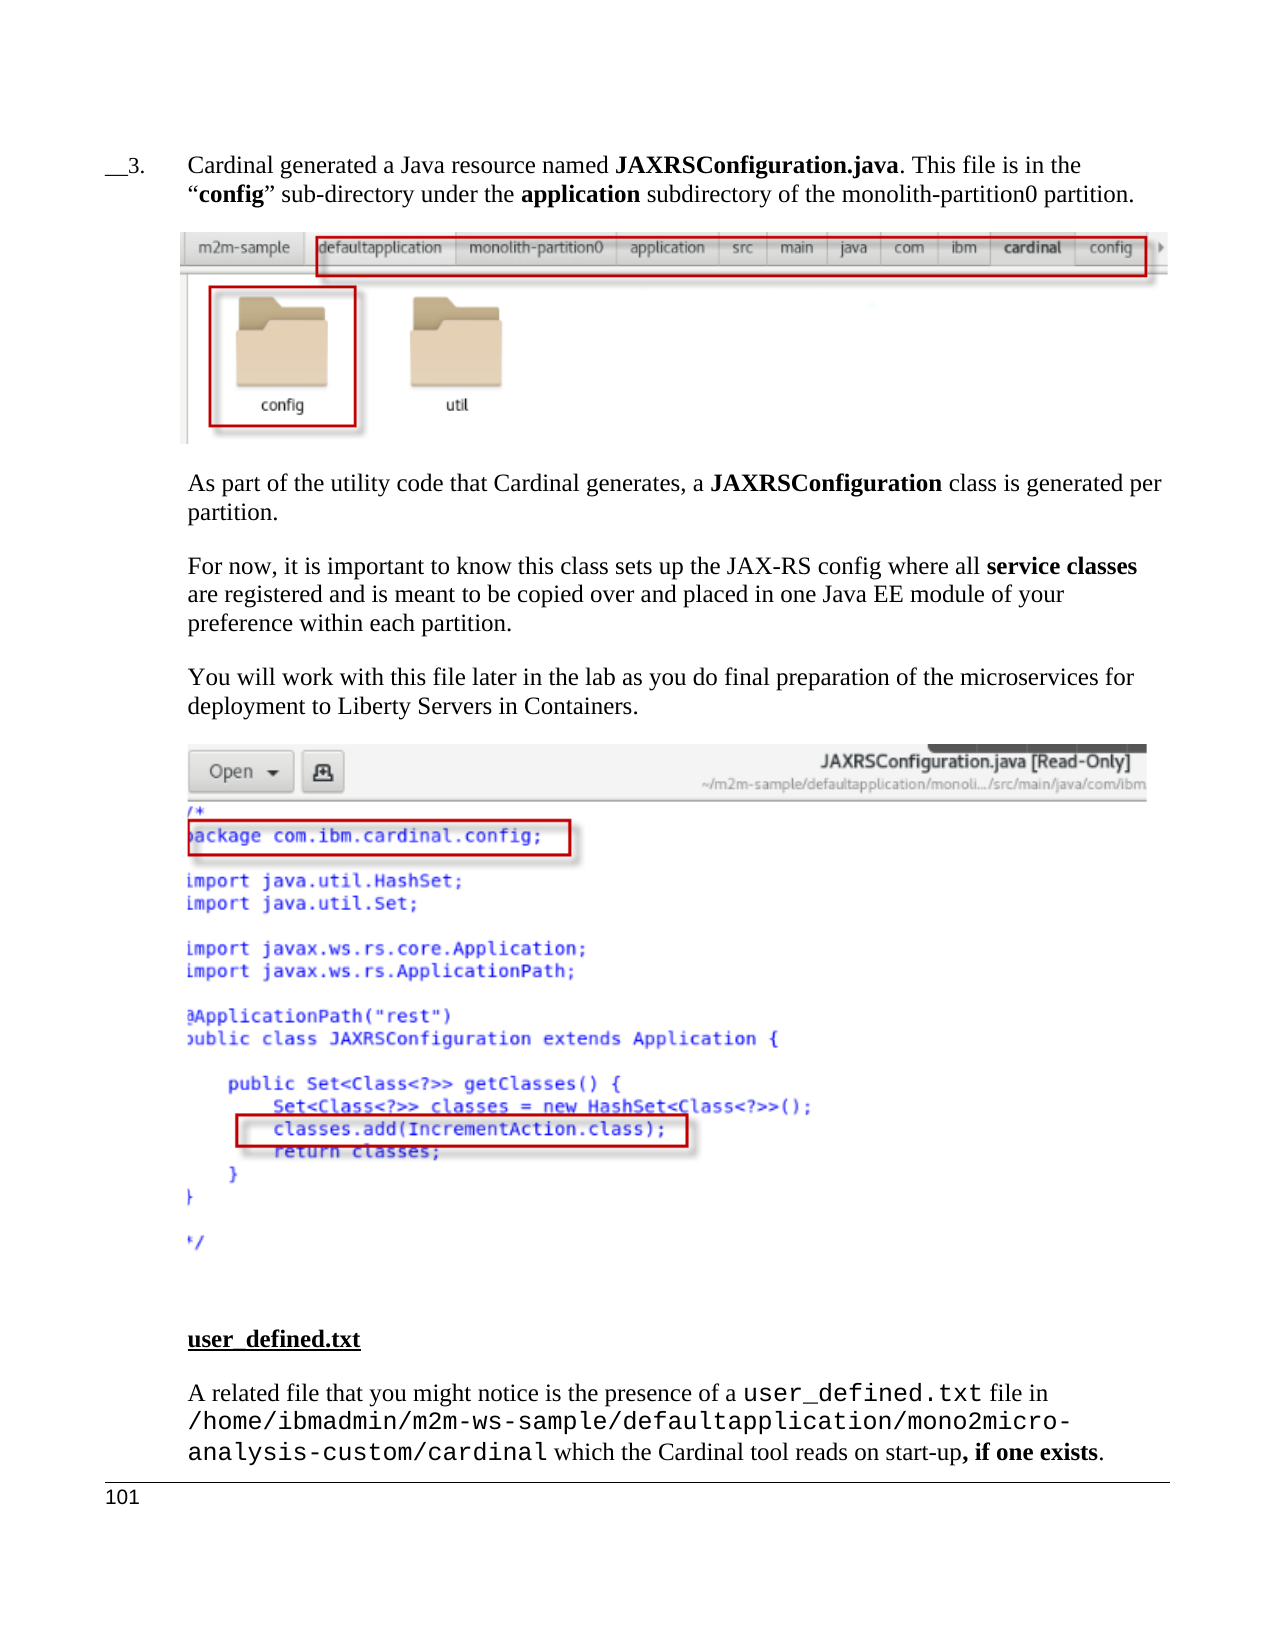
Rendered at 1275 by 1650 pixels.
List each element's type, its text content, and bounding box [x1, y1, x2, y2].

list Cardinal generated a Java resource named JAXRSConfiguration.java. This file is in the “config” sub-directory under the application subdirectory of the monolith-partition0 partition. [105, 150, 1170, 207]
text user_defined.txt [187, 1324, 1170, 1353]
text As part of the utility code that Cardinal generates, a JAXRSConfiguration class is generated per partition. [187, 468, 1170, 526]
picture [180, 232, 1168, 444]
text You will work with this file later in the lab as you do final preparation of the microservices for deployment to Liberty Servers in Containers. [187, 662, 1170, 719]
picture [187, 744, 1147, 1300]
text For now, it is important to know this class sets up the JAX-RS config where all service classes are registered and is meant to be copied over and placed in one Java EE module of your preference within each partition. [187, 551, 1170, 637]
text A related file that you might notice is the presence of a user_defined.txt file in /home/ibmadmin/m2m-ws-sample/defaultapplication/mono2micro-analysis-custom/cardinal which the Cardinal tool reads on start-up, if one exists. [187, 1378, 1170, 1468]
